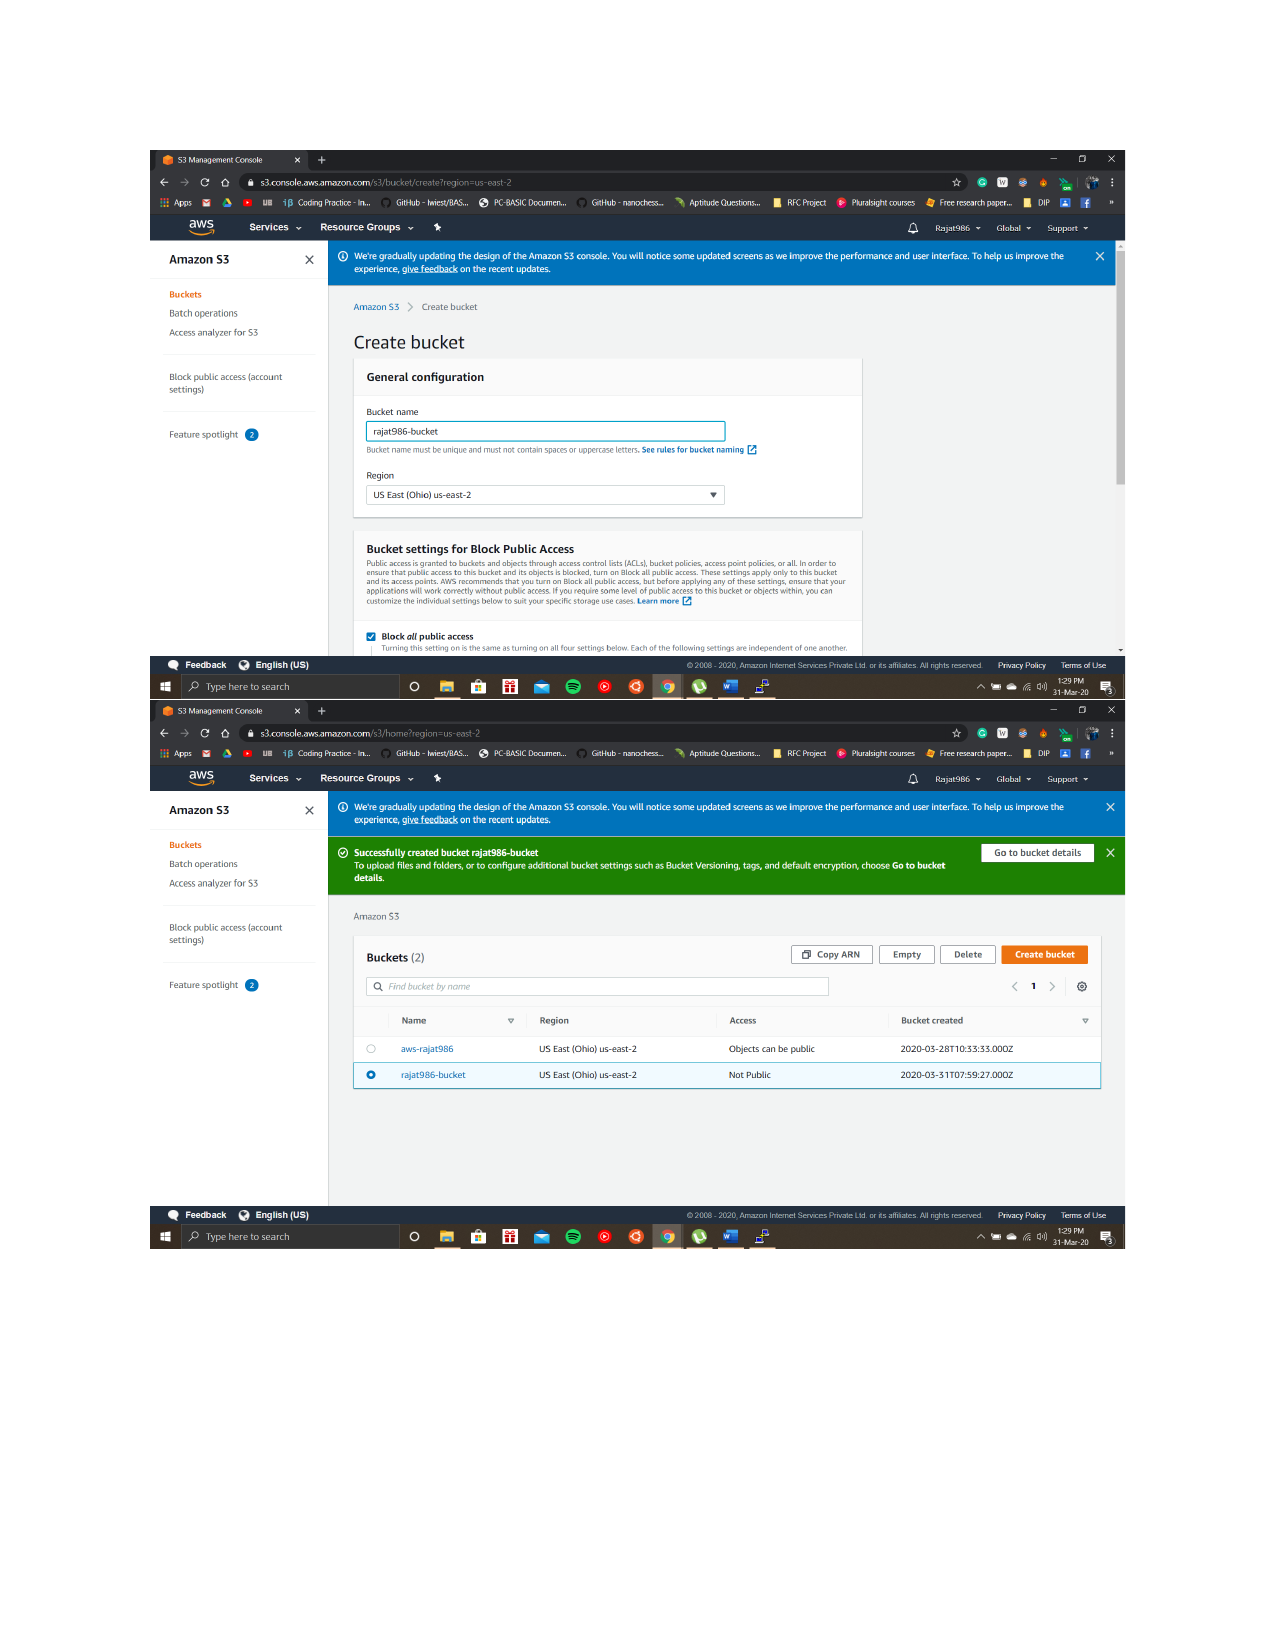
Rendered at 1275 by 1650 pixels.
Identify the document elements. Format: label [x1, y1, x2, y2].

picture [150, 700, 1125, 1249]
picture [150, 150, 1125, 699]
